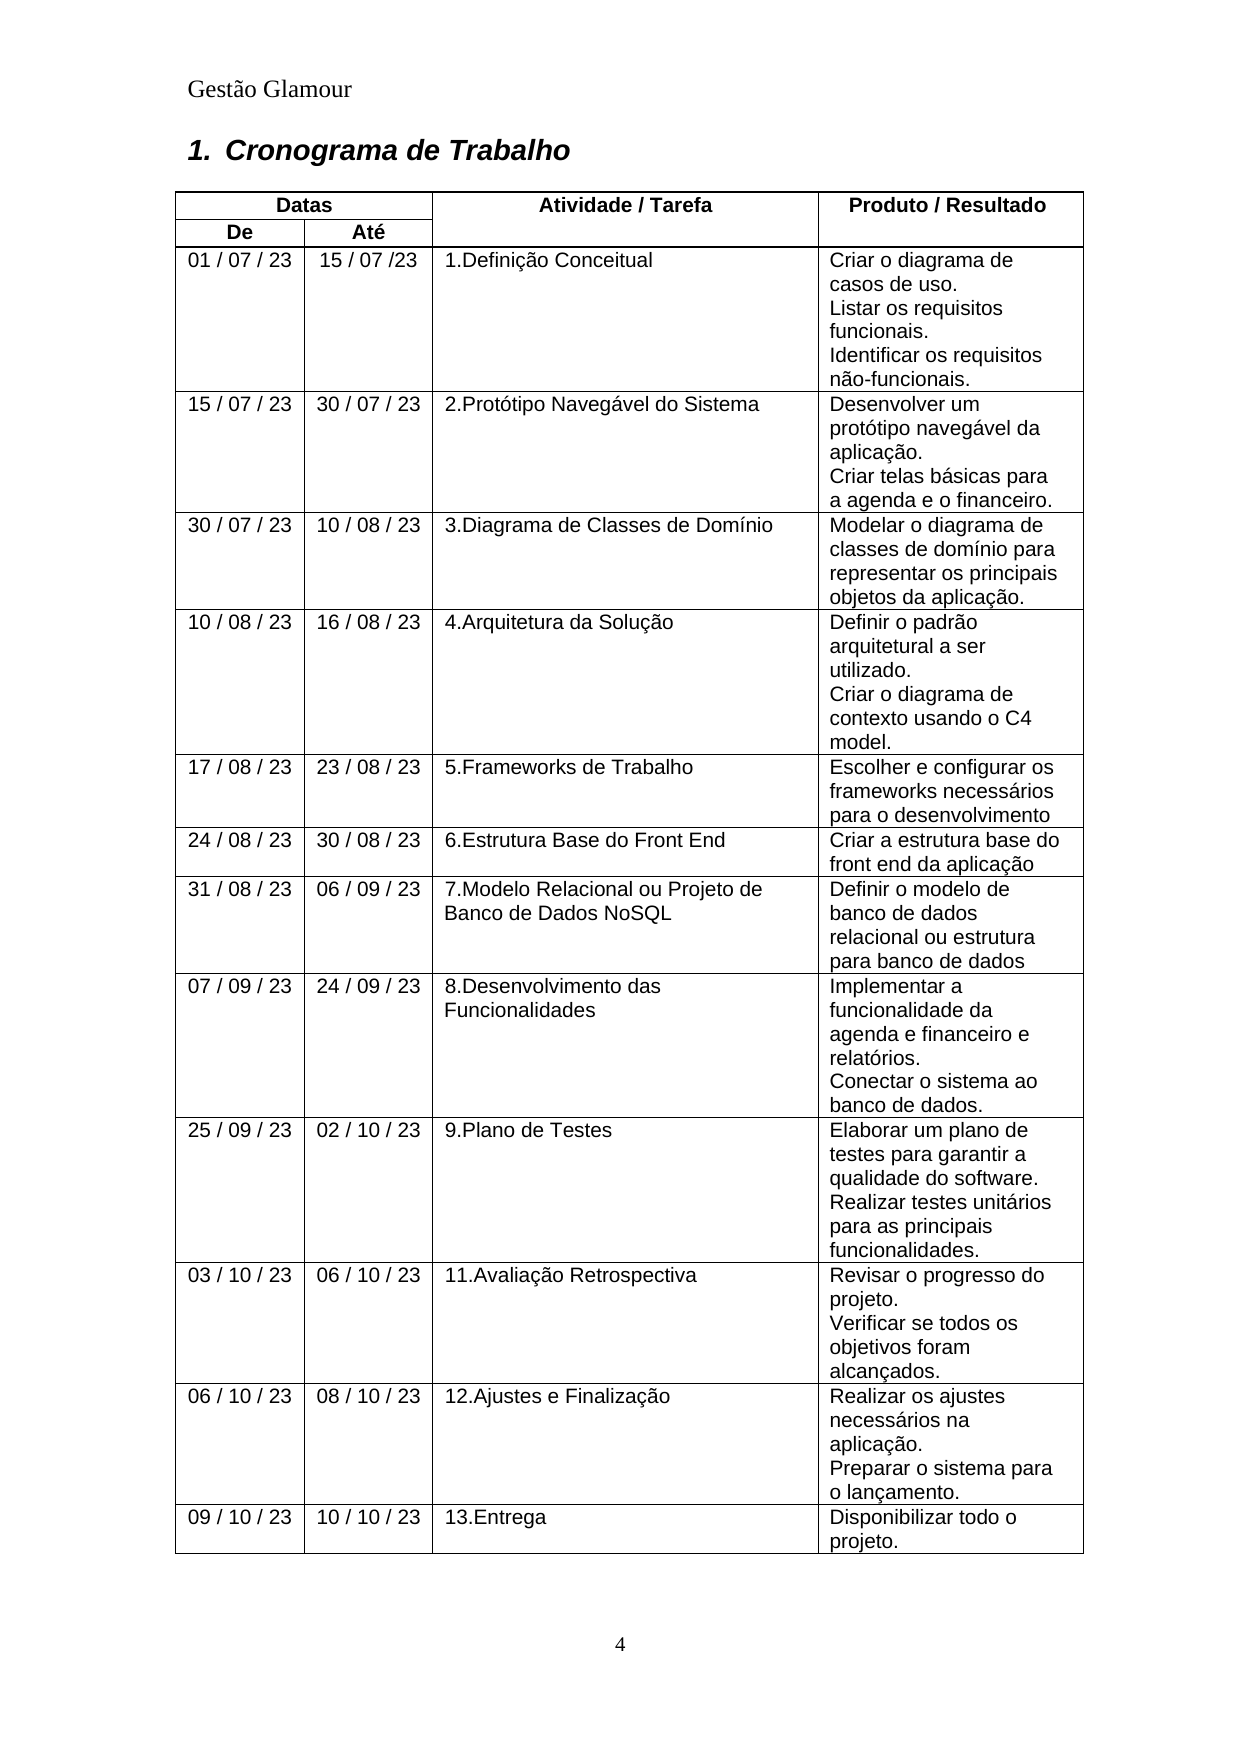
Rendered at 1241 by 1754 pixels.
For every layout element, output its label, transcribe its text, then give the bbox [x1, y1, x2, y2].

table_cell Desenvolver um protótipo navegável da aplicação. Criar telas básicas para a agenda e o financeiro. [819, 392, 1083, 512]
table_cell 07 / 09 / 23 [176, 974, 304, 1117]
table_cell 9.Plano de Testes [433, 1118, 818, 1262]
table_header Datas [176, 193, 432, 219]
table_cell 2.Protótipo Navegável do Sistema [433, 392, 818, 512]
table_cell 02 / 10 / 23 [305, 1118, 432, 1262]
table_cell 31 / 08 / 23 [176, 877, 304, 972]
table_cell 1.Definição Conceitual [433, 248, 818, 391]
table_cell 06 / 10 / 23 [176, 1384, 304, 1504]
table_cell Realizar os ajustes necessários na aplicação. Preparar o sistema para o lançamento. [819, 1384, 1083, 1504]
table_cell 8.Desenvolvimento das Funcionalidades [433, 974, 818, 1117]
table_cell 15 / 07 /23 [305, 248, 432, 391]
table_header Produto / Resultado [819, 193, 1083, 246]
table_cell 23 / 08 / 23 [305, 755, 432, 827]
table_cell 10 / 08 / 23 [176, 610, 304, 754]
table_cell 03 / 10 / 23 [176, 1263, 304, 1383]
table_cell Revisar o progresso do projeto. Verificar se todos os objetivos foram alcançados. [819, 1263, 1083, 1383]
table_cell Definir o padrão arquitetural a ser utilizado. Criar o diagrama de contexto usando o C4 model. [819, 610, 1083, 754]
table_cell 06 / 09 / 23 [305, 877, 432, 972]
table_cell 16 / 08 / 23 [305, 610, 432, 754]
table_cell Implementar a funcionalidade da agenda e financeiro e relatórios. Conectar o sistema ao banco de dados. [819, 974, 1083, 1117]
table_cell Disponibilizar todo o projeto. [819, 1505, 1083, 1553]
table_cell 15 / 07 / 23 [176, 392, 304, 512]
table_cell Definir o modelo de banco de dados relacional ou estrutura para banco de dados [819, 877, 1083, 972]
table_cell De [176, 220, 304, 246]
table_cell 3.Diagrama de Classes de Domínio [433, 513, 818, 609]
table_cell Criar a estrutura base do front end da aplicação [819, 828, 1083, 876]
table_cell 10 / 08 / 23 [305, 513, 432, 609]
table_cell 01 / 07 / 23 [176, 248, 304, 391]
table_cell 08 / 10 / 23 [305, 1384, 432, 1504]
table_cell 5.Frameworks de Trabalho [433, 755, 818, 827]
table_cell 12.Ajustes e Finalização [433, 1384, 818, 1504]
table_cell 24 / 09 / 23 [305, 974, 432, 1117]
table_cell 25 / 09 / 23 [176, 1118, 304, 1262]
table_cell 30 / 07 / 23 [305, 392, 432, 512]
table_cell 13.Entrega [433, 1505, 818, 1553]
table_cell 30 / 07 / 23 [176, 513, 304, 609]
table_cell 11.Avaliação Retrospectiva [433, 1263, 818, 1383]
table_cell 09 / 10 / 23 [176, 1505, 304, 1553]
table_header Atividade / Tarefa [433, 193, 818, 246]
table_cell 06 / 10 / 23 [305, 1263, 432, 1383]
table_cell Escolher e configurar os frameworks necessários para o desenvolvimento [819, 755, 1083, 827]
table_cell 7.Modelo Relacional ou Projeto de Banco de Dados NoSQL [433, 877, 818, 972]
table_cell 17 / 08 / 23 [176, 755, 304, 827]
table_cell 4.Arquitetura da Solução [433, 610, 818, 754]
table_cell Até [305, 220, 432, 246]
table_cell 30 / 08 / 23 [305, 828, 432, 876]
table_cell 24 / 08 / 23 [176, 828, 304, 876]
table_cell Elaborar um plano de testes para garantir a qualidade do software. Realizar testes unitários para as principais funcionalidades. [819, 1118, 1083, 1262]
table_cell Criar o diagrama de casos de uso. Listar os requisitos funcionais. Identificar os requisitos não-funcionais. [819, 248, 1083, 391]
table_cell Modelar o diagrama de classes de domínio para representar os principais objetos da aplicação. [819, 513, 1083, 609]
table_cell 10 / 10 / 23 [305, 1505, 432, 1553]
table_cell 6.Estrutura Base do Front End [433, 828, 818, 876]
subtitle Cronograma de Trabalho [187, 133, 1053, 166]
